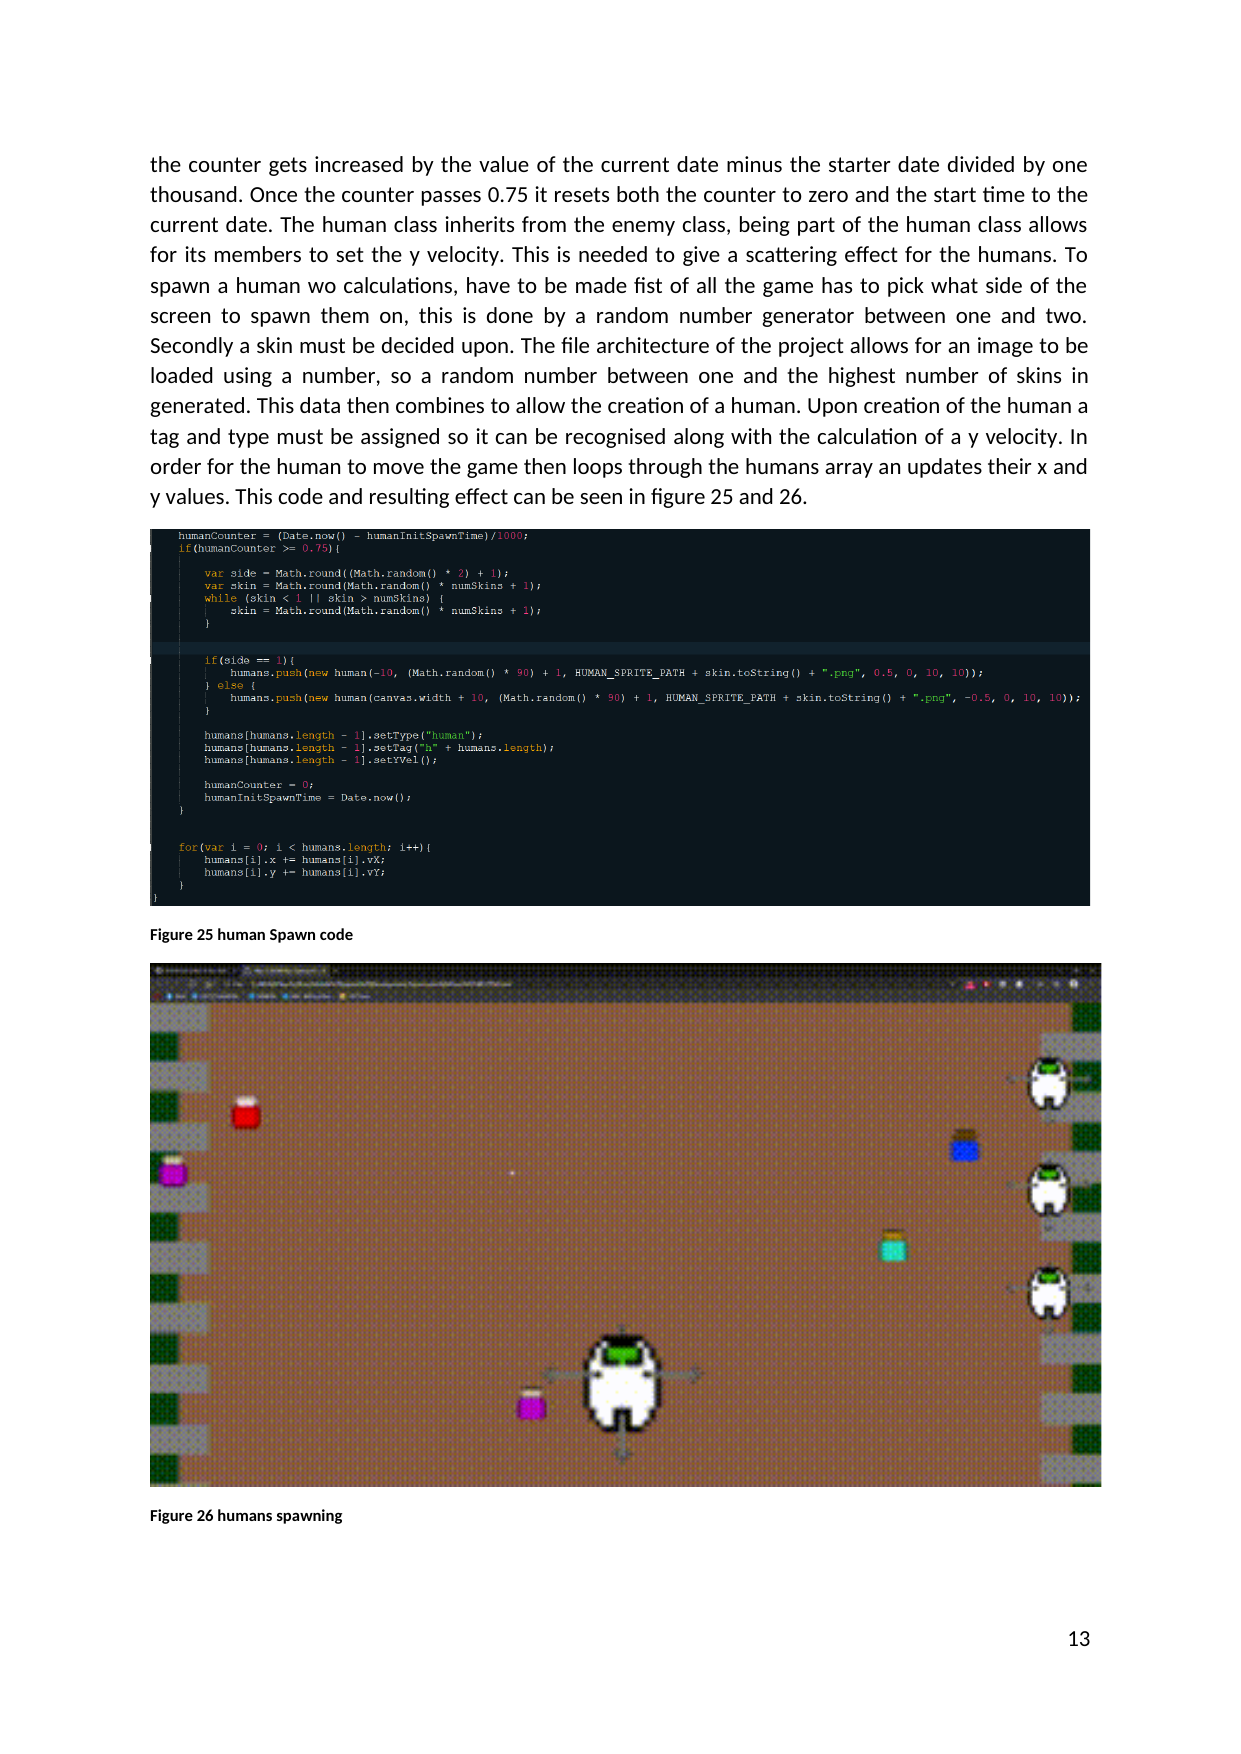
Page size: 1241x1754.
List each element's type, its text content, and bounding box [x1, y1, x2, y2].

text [150, 150, 1090, 510]
picture [150, 963, 1102, 1487]
picture [150, 529, 1091, 906]
text Figure 26 humans spawning [150, 1505, 1090, 1526]
text Figure 25 human Spawn code [150, 924, 1090, 945]
